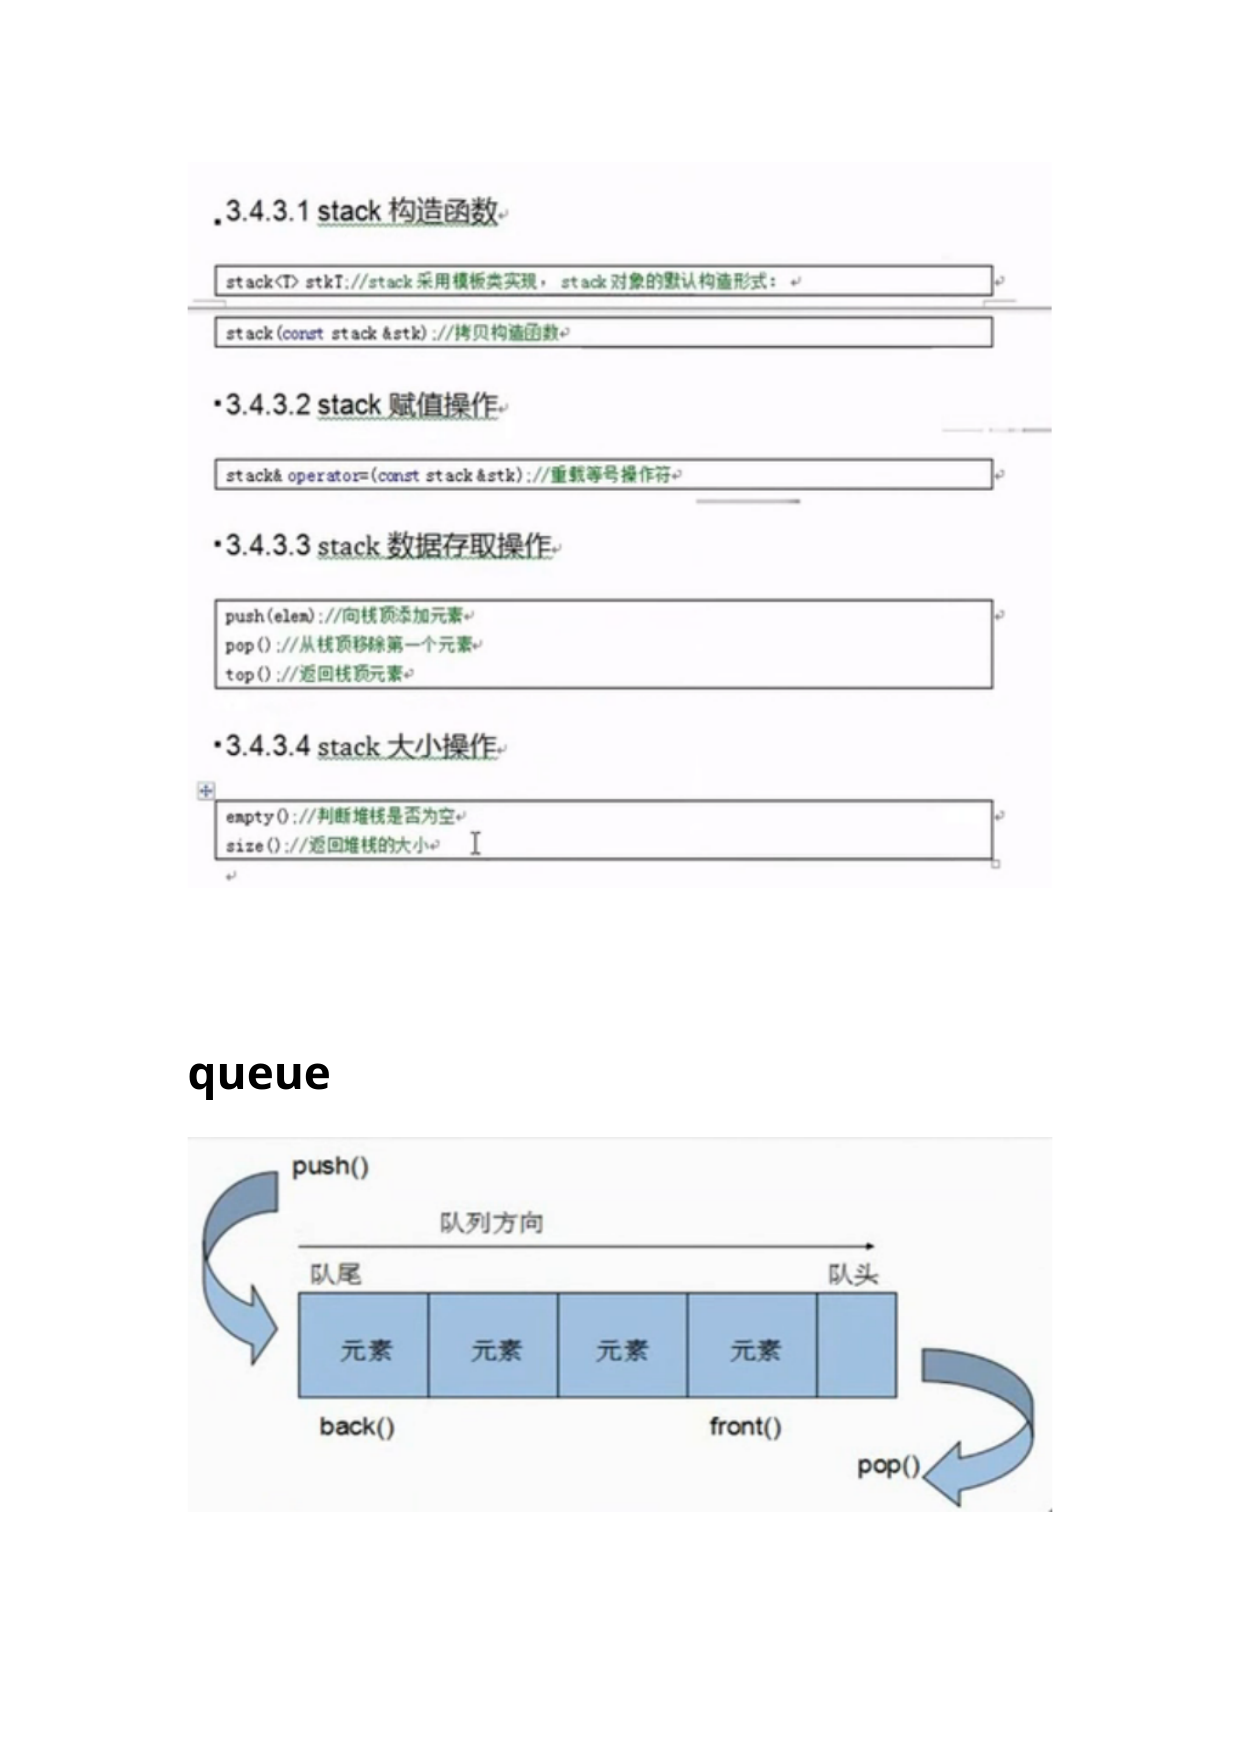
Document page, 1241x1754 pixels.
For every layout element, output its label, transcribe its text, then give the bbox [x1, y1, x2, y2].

text queue [187, 1039, 1053, 1104]
picture [187, 162, 1052, 888]
picture [187, 1137, 1053, 1512]
